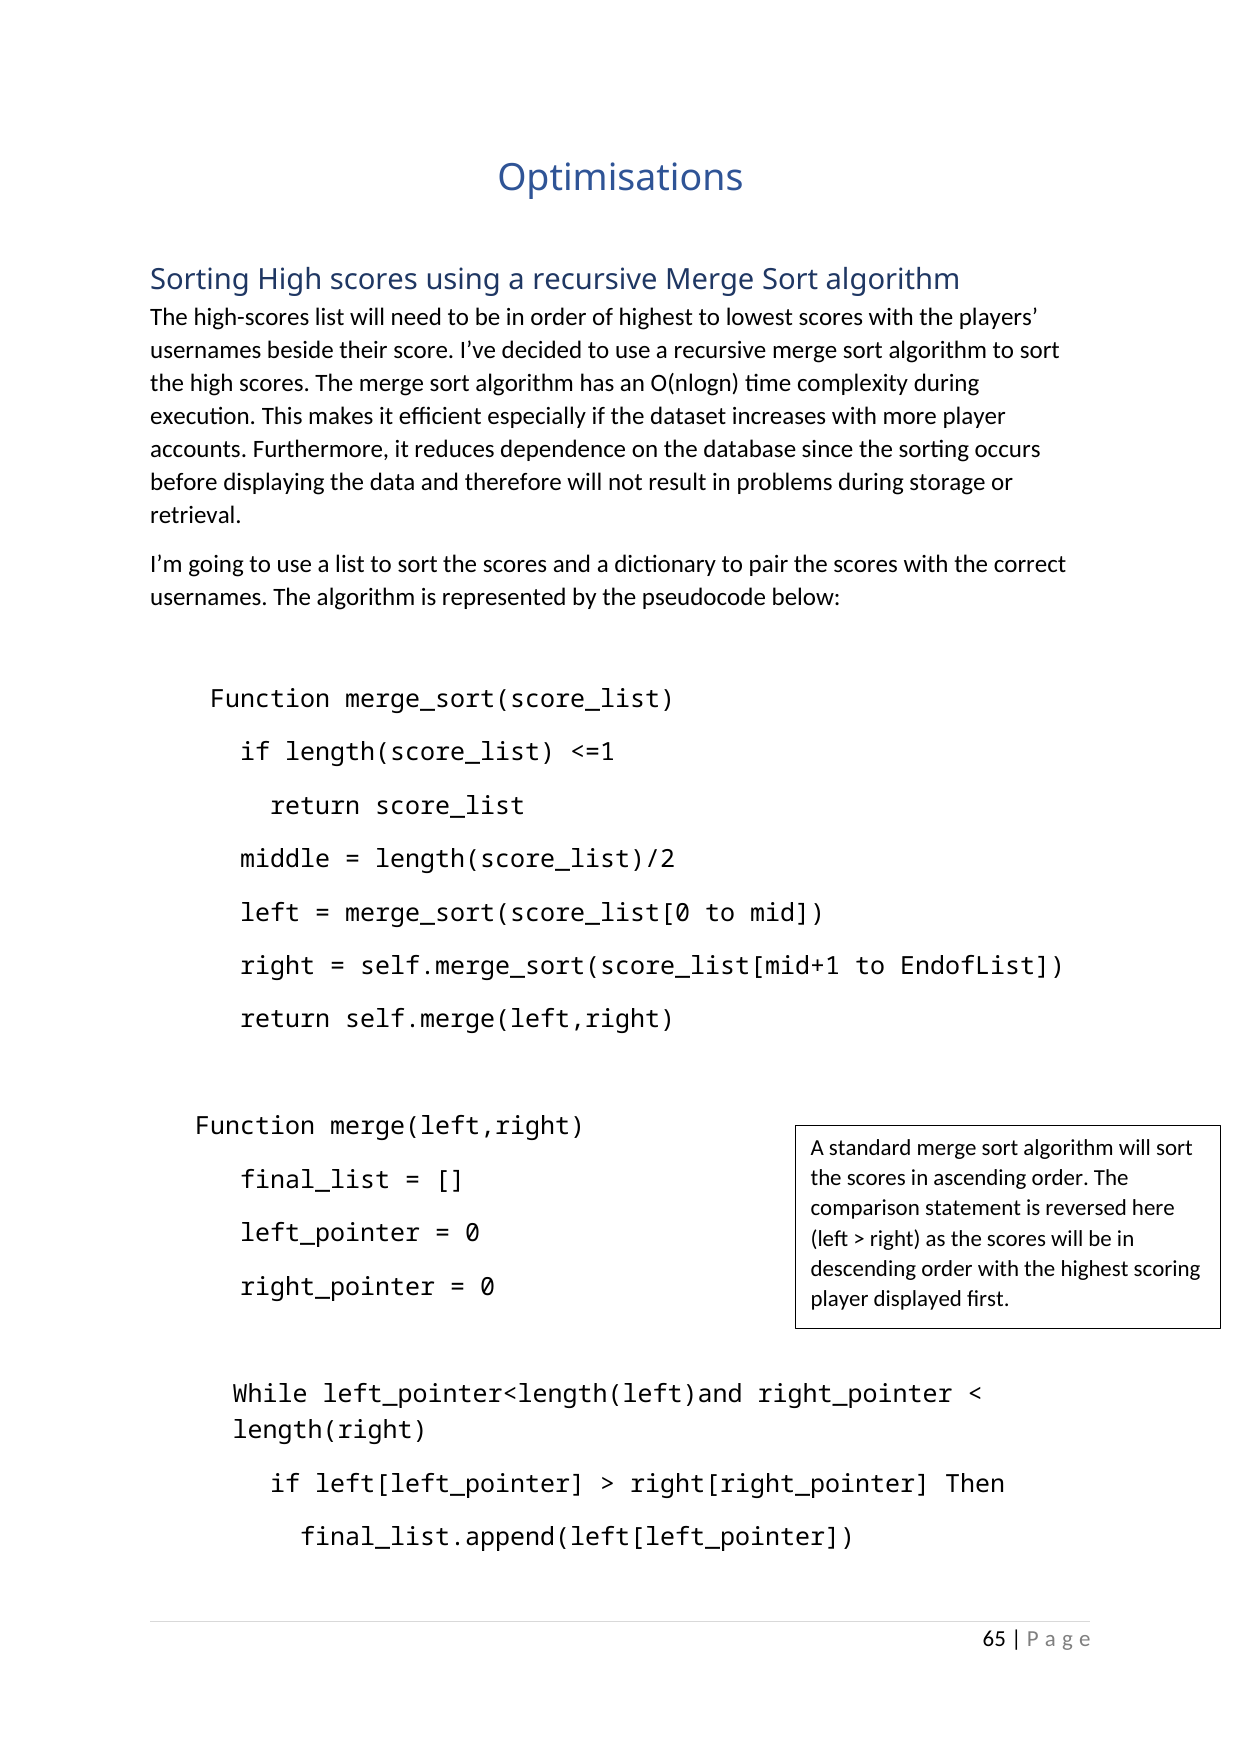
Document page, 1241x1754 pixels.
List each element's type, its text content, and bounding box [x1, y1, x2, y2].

text Function merge(left,right) [150, 1108, 1090, 1142]
text right = self.merge_sort(score_list[mid+1 to EndofList]) [150, 948, 1090, 982]
subtitle Optimisations [150, 150, 1090, 201]
text right_pointer = 0 [150, 1268, 795, 1302]
text middle = length(score_list)/2 [150, 841, 1090, 875]
text Function merge_sort(score_list) [150, 681, 1090, 714]
text I’m going to use a list to sort the scores and a dictionary to pair the scores with the correct usernames. The algorithm is represented by the pseudocode below: [150, 548, 1090, 612]
text left_pointer = 0 [150, 1215, 795, 1249]
text if left[left_pointer] > right[right_pointer] Then [150, 1465, 1090, 1499]
text The high-scores list will need to be in order of highest to lowest scores with the players’ usernames beside their score. I’ve decided to use a recursive merge sort algorithm to sort the high scores. The merge sort algorithm has an O(nlogn) time complexity during execution. This makes it efficient especially if the dataset increases with more player accounts. Furthermore, it reduces dependence on the database since the sorting occurs before displaying the data and therefore will not result in problems during storage or retrieval. [150, 301, 1090, 529]
text return score_list [150, 787, 1090, 821]
subtitle Sorting High scores using a recursive Merge Sort algorithm [150, 258, 1090, 298]
text While left_pointer<length(left)and right_pointer < length(right) [232, 1375, 1090, 1446]
text final_list.append(left[left_pointer]) [150, 1519, 1090, 1553]
text if length(score_list) <=1 [150, 734, 1090, 768]
text return self.merge(left,right) [150, 1001, 1090, 1035]
text left = merge_sort(score_list[0 to mid]) [150, 894, 1090, 928]
text final_list = [] [150, 1161, 795, 1196]
